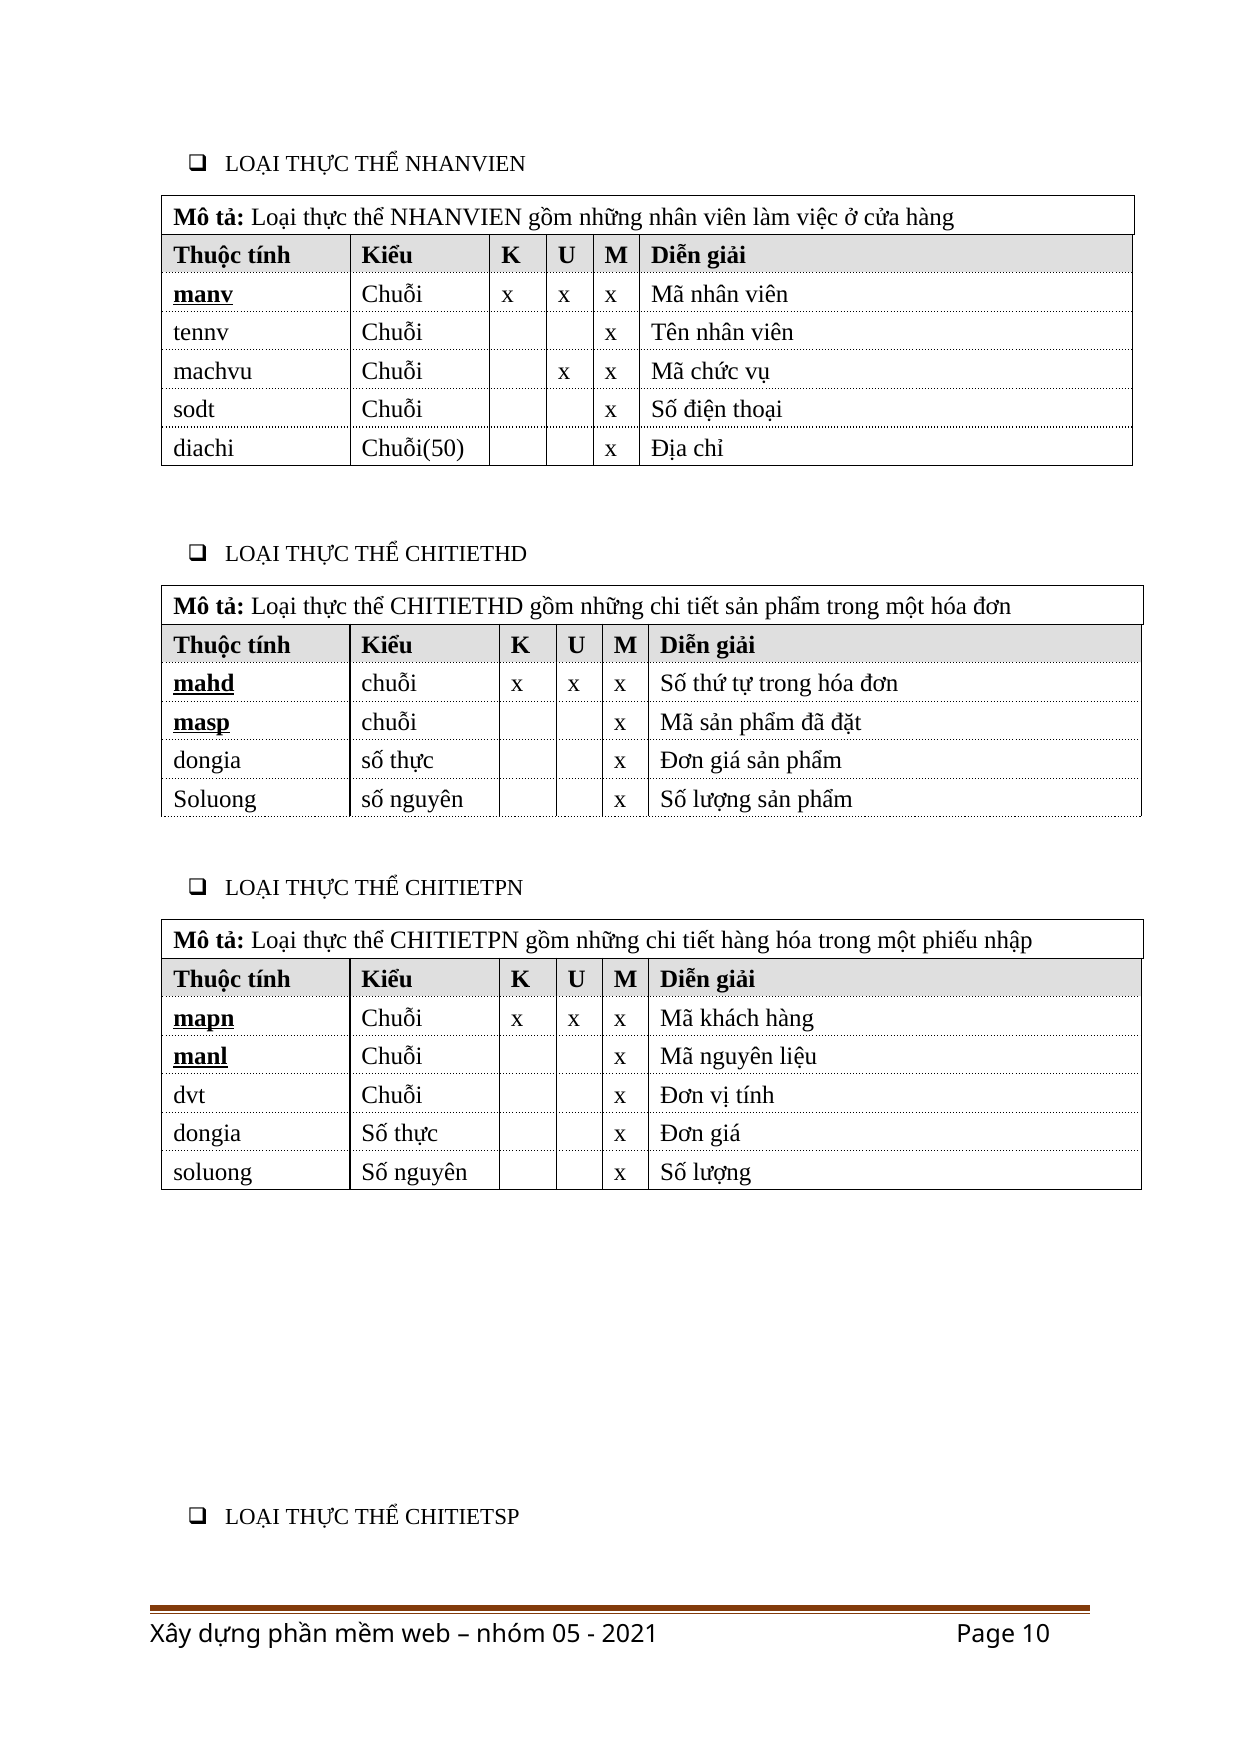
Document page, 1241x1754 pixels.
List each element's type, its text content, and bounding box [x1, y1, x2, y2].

table_cell Địa chỉ [640, 426, 1132, 465]
table_cell [500, 739, 556, 778]
table_cell soluong [162, 1150, 349, 1189]
table_cell [500, 1150, 556, 1189]
table_cell số thực [351, 739, 499, 778]
table_cell Chuỗi [351, 1035, 499, 1073]
table_cell [557, 1035, 602, 1073]
table_cell [490, 388, 546, 426]
table_cell Kiểu [351, 959, 499, 996]
table_cell Diễn giải [640, 235, 1132, 272]
table_cell Kiểu [351, 625, 499, 662]
table_cell K [500, 625, 556, 662]
list LOẠI THỰC THỂ CHITIETHD [187, 540, 1090, 566]
table_cell [557, 1150, 602, 1189]
table_cell x [500, 996, 556, 1035]
table_cell x [547, 272, 593, 311]
table_cell manl [162, 1035, 349, 1073]
table_cell M [603, 625, 648, 662]
table_cell Mã chức vụ [640, 349, 1132, 388]
list LOẠI THỰC THỂ CHITIETPN [187, 874, 1090, 900]
table_cell M [594, 235, 639, 272]
table_cell x [557, 662, 602, 701]
table_cell machvu [162, 349, 350, 388]
table_cell [557, 1112, 602, 1150]
table_cell [500, 1035, 556, 1073]
list LOẠI THỰC THỂ CHITIETSP [187, 1503, 1090, 1529]
table_cell Chuỗi [351, 311, 489, 349]
table_cell x [603, 996, 648, 1035]
table_cell x [603, 778, 648, 816]
table_cell mahd [162, 662, 349, 701]
table_cell manv [162, 272, 350, 311]
table_cell K [490, 235, 546, 272]
table_cell x [490, 272, 546, 311]
table_cell [557, 778, 602, 816]
table_cell Tên nhân viên [640, 311, 1132, 349]
table_cell [490, 349, 546, 388]
table_cell [557, 739, 602, 778]
table_cell Đơn vị tính [649, 1073, 1141, 1112]
table_cell x [603, 701, 648, 739]
table_cell Thuộc tính [162, 625, 349, 662]
table_cell Chuỗi [351, 272, 489, 311]
table_cell Số thực [351, 1112, 499, 1150]
table_cell [557, 701, 602, 739]
table_cell Đơn giá [649, 1112, 1141, 1150]
table_cell Thuộc tính [162, 235, 350, 272]
table_header Mô tả: Loại thực thể NHANVIEN gồm những nhân viên làm việc ở cửa hàng [162, 196, 1134, 234]
table_cell Mã nguyên liệu [649, 1035, 1141, 1073]
table_cell dongia [162, 739, 349, 778]
table_cell Mã sản phẩm đã đặt [649, 701, 1141, 739]
table_cell x [594, 311, 639, 349]
table_cell Đơn giá sản phẩm [649, 739, 1141, 778]
table_cell x [603, 1073, 648, 1112]
table_cell Mã khách hàng [649, 996, 1141, 1035]
table_cell [557, 1073, 602, 1112]
table_cell Chuỗi [351, 388, 489, 426]
table_cell Soluong [162, 778, 349, 816]
table_cell diachi [162, 426, 350, 465]
list LOẠI THỰC THỂ NHANVIEN [187, 150, 1090, 176]
table_cell [500, 1073, 556, 1112]
table_header Mô tả: Loại thực thể CHITIETHD gồm những chi tiết sản phẩm trong một hóa đơn [162, 586, 1143, 623]
table_cell U [547, 235, 593, 272]
table_cell x [603, 1112, 648, 1150]
table_cell tennv [162, 311, 350, 349]
table_cell x [500, 662, 556, 701]
table_cell Thuộc tính [162, 959, 349, 996]
table_cell U [557, 625, 602, 662]
table_cell Chuỗi(50) [351, 426, 489, 465]
table_cell x [603, 662, 648, 701]
table_cell x [547, 349, 593, 388]
table_cell [490, 426, 546, 465]
table_cell [500, 778, 556, 816]
table_cell [490, 311, 546, 349]
table_cell sodt [162, 388, 350, 426]
table_cell x [603, 1035, 648, 1073]
table_cell số nguyên [351, 778, 499, 816]
table_cell x [603, 739, 648, 778]
table_cell [547, 388, 593, 426]
table_cell x [594, 388, 639, 426]
table_cell Kiểu [351, 235, 489, 272]
table_cell Chuỗi [351, 996, 499, 1035]
table_cell Diễn giải [649, 625, 1141, 662]
table_cell Số lượng sản phẩm [649, 778, 1141, 816]
table_header Mô tả: Loại thực thể CHITIETPN gồm những chi tiết hàng hóa trong một phiếu nhập [162, 920, 1143, 958]
table_cell Mã nhân viên [640, 272, 1132, 311]
table_cell [500, 701, 556, 739]
table_cell x [594, 272, 639, 311]
table_cell M [603, 959, 648, 996]
table_cell masp [162, 701, 349, 739]
table_cell K [500, 959, 556, 996]
table_cell chuỗi [351, 701, 499, 739]
table_cell [500, 1112, 556, 1150]
table_cell Số thứ tự trong hóa đơn [649, 662, 1141, 701]
table_cell Số điện thoại [640, 388, 1132, 426]
table_cell Số lượng [649, 1150, 1141, 1189]
table_cell mapn [162, 996, 349, 1035]
table_cell x [557, 996, 602, 1035]
table_cell x [594, 426, 639, 465]
table_cell U [557, 959, 602, 996]
table_cell Diễn giải [649, 959, 1141, 996]
table_cell Chuỗi [351, 349, 489, 388]
table_cell dongia [162, 1112, 349, 1150]
table_cell [547, 426, 593, 465]
table_cell dvt [162, 1073, 349, 1112]
table_cell chuỗi [351, 662, 499, 701]
table_cell x [594, 349, 639, 388]
table_cell Số nguyên [351, 1150, 499, 1189]
table_cell x [603, 1150, 648, 1189]
table_cell [547, 311, 593, 349]
table_cell Chuỗi [351, 1073, 499, 1112]
